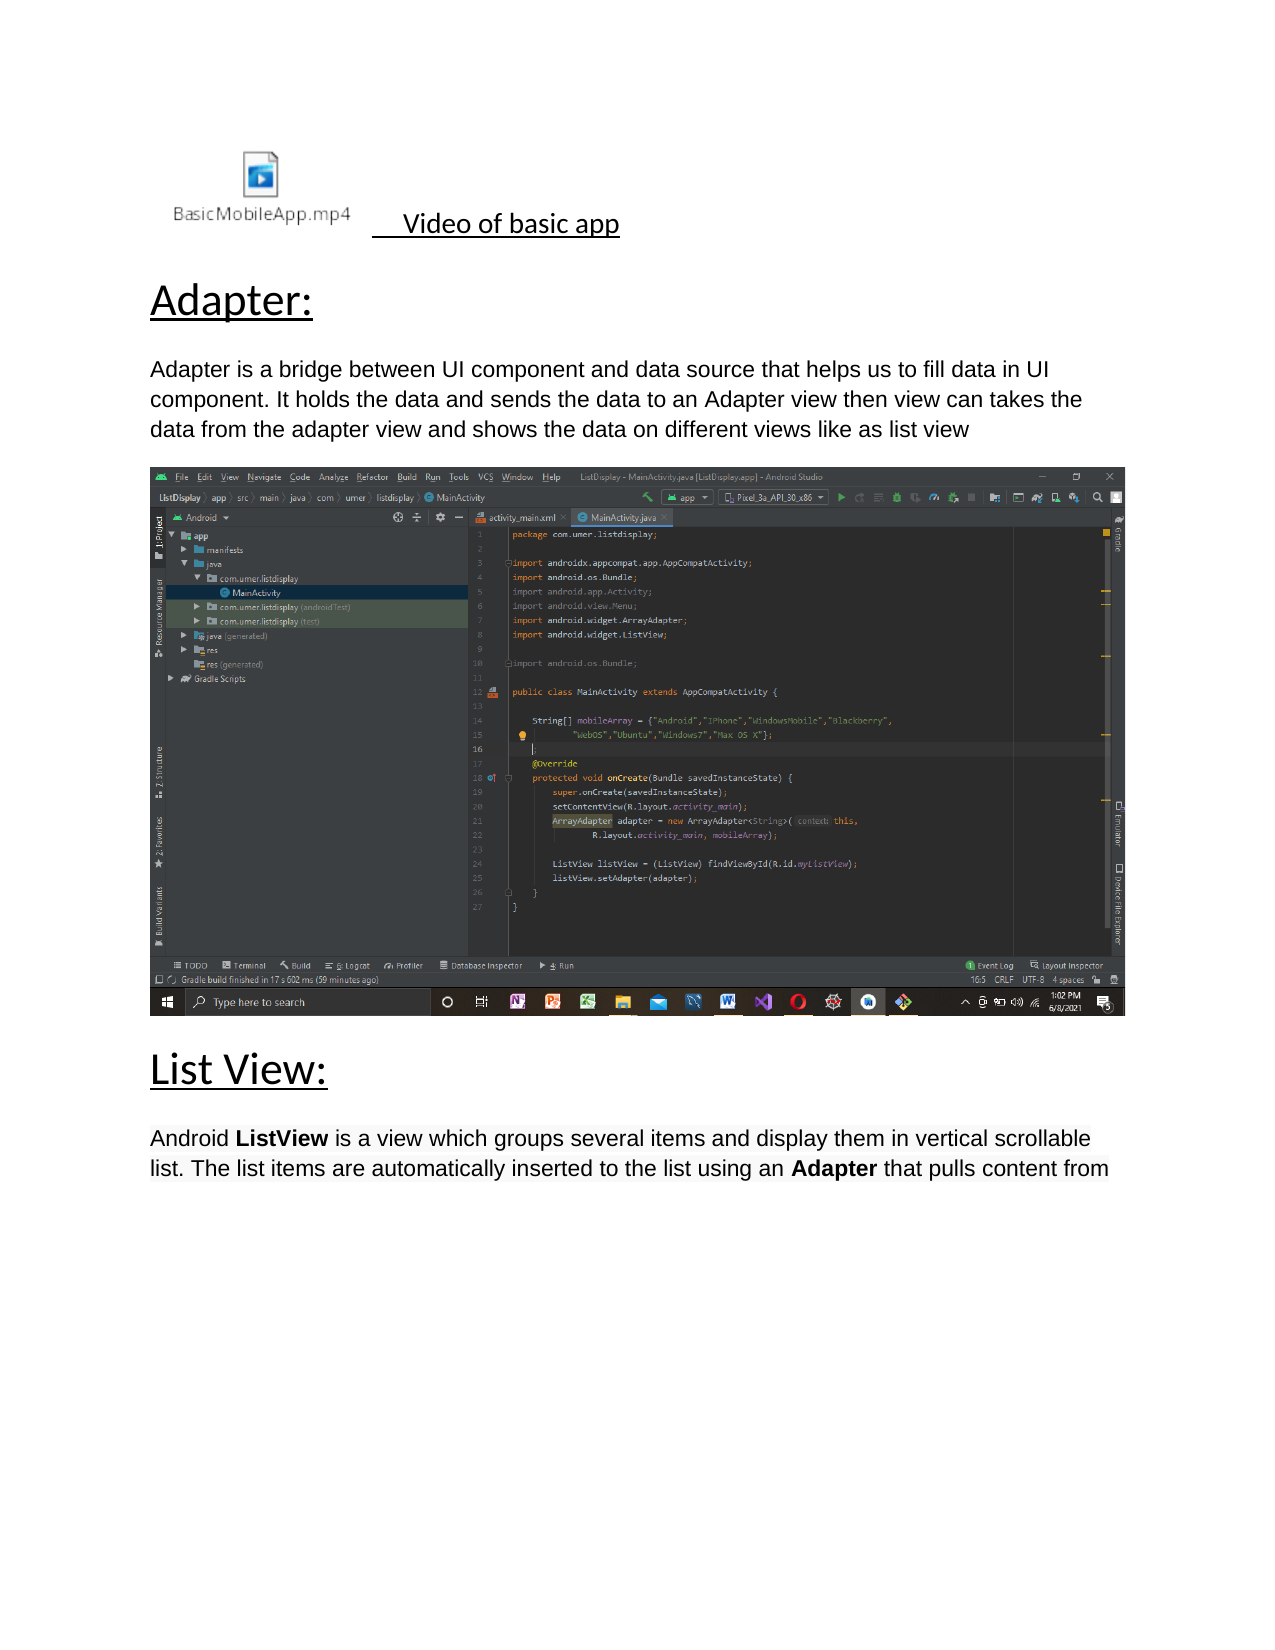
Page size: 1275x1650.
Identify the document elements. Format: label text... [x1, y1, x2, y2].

text List View: [150, 1040, 1125, 1096]
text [150, 1125, 1125, 1182]
text Adapter is a bridge between UI component and data source that helps us to fill data in UI component. It holds the data and sends the data to an Adapter view then view can takes the data from the adapter view and shows the data on different views like as list view [150, 356, 1125, 442]
text Video of basic app [150, 150, 1125, 241]
picture [150, 467, 1125, 1016]
text Adapter: [150, 270, 1125, 326]
